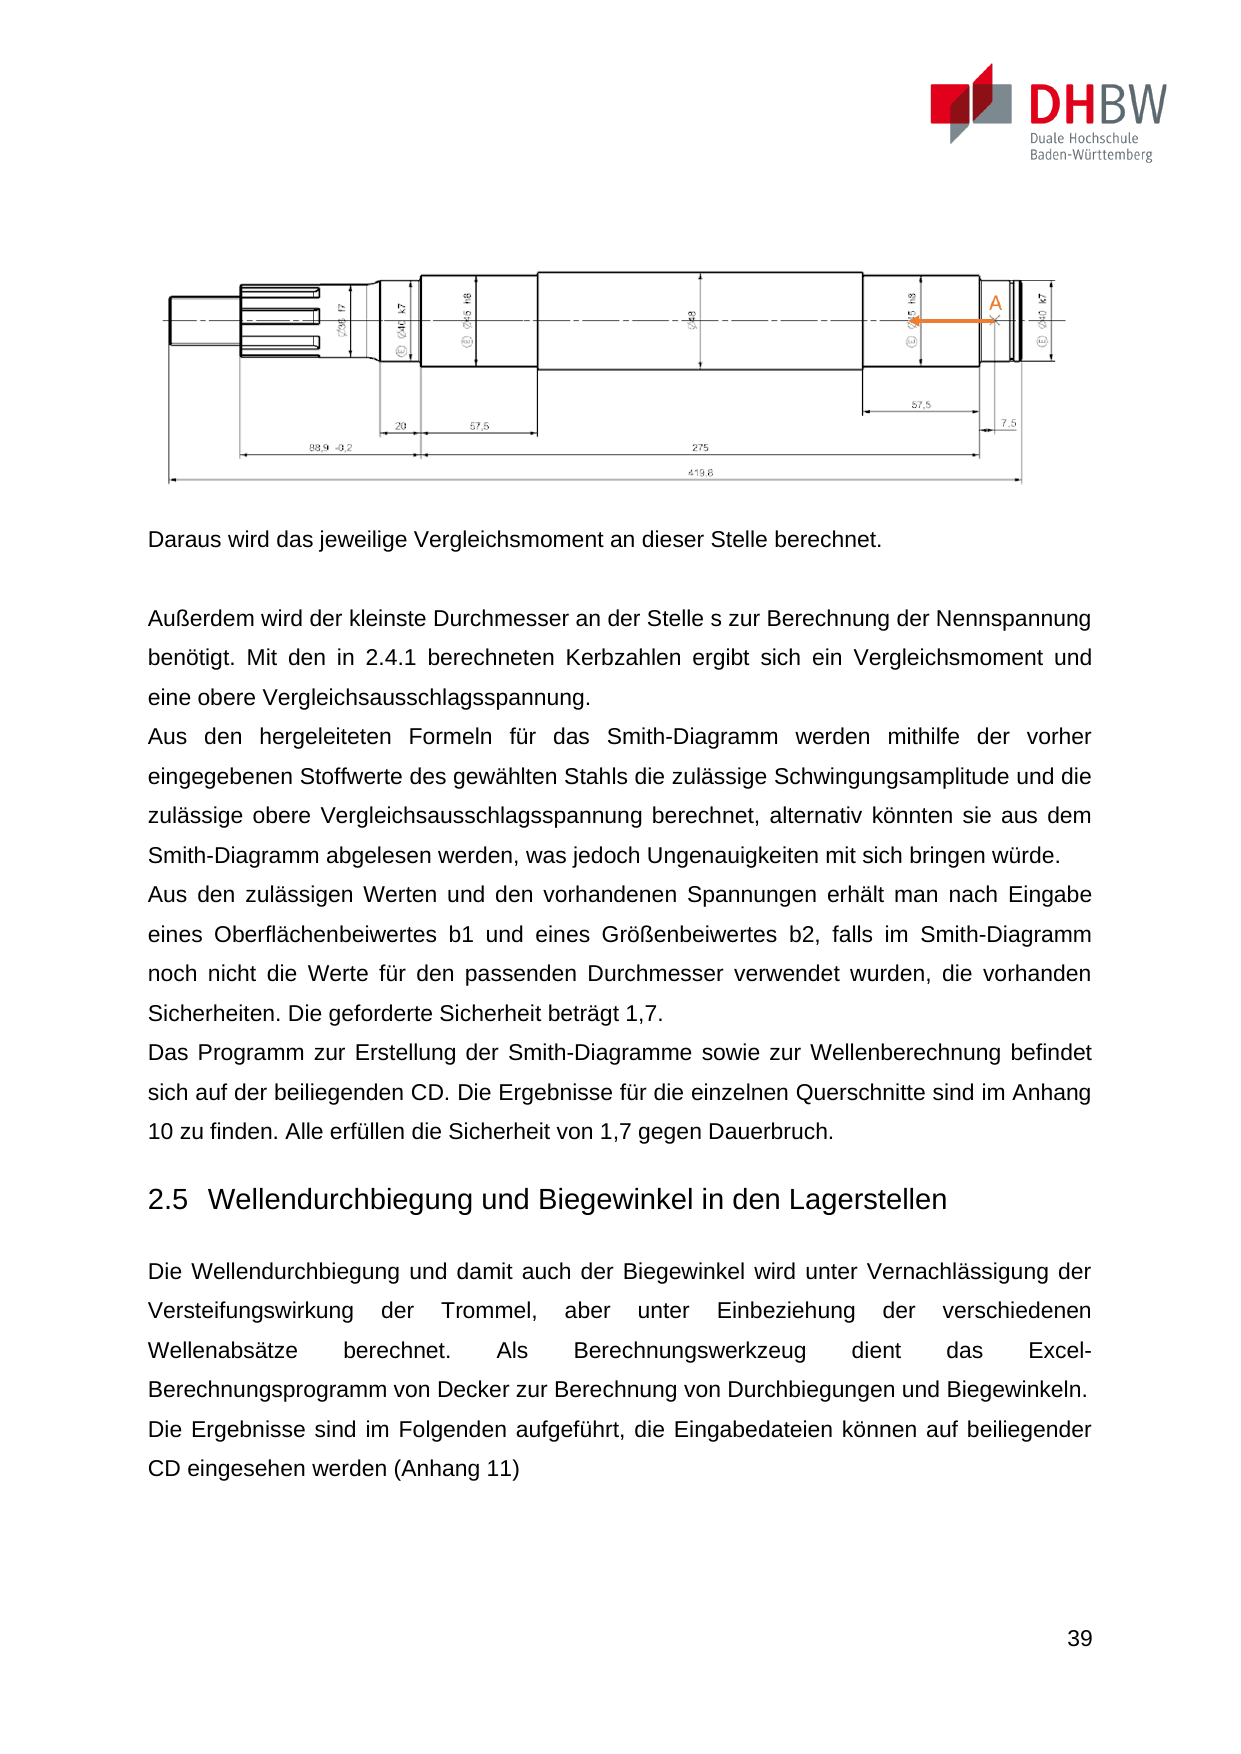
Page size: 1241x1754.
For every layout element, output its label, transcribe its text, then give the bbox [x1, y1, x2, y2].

subtitle Wellendurchbiegung und Biegewinkel in den Lagerstellen [148, 1182, 1092, 1216]
text Außerdem wird der kleinste Durchmesser an der Stelle s zur Berechnung der Nennspannung benötigt. Mit den in 2.4.1 berechneten Kerbzahlen ergibt sich ein Vergleichsmoment und eine obere Vergleichsausschlagsspannung. [148, 605, 1092, 710]
text Daraus wird das jeweilige Vergleichsmoment an dieser Stelle berechnet. [148, 526, 1092, 552]
text Aus den zulässigen Werten und den vorhandenen Spannungen erhält man nach Eingabe eines Oberflächenbeiwertes b1 und eines Größenbeiwertes b2, falls im Smith-Diagramm noch nicht die Werte für den passenden Durchmesser verwendet wurden, die vorhanden Sicherheiten. Die geforderte Sicherheit beträgt 1,7. [148, 881, 1092, 1026]
text Die Wellendurchbiegung und damit auch der Biegewinkel wird unter Vernachlässigung der Versteifungswirkung der Trommel, aber unter Einbeziehung der verschiedenen Wellenabsätze berechnet. Als Berechnungswerkzeug dient das Excel-Berechnungsprogramm von Decker zur Berechnung von Durchbiegungen und Biegewinkeln. [148, 1258, 1092, 1402]
text Aus den hergeleiteten Formeln für das Smith-Diagramm werden mithilfe der vorher eingegebenen Stoffwerte des gewählten Stahls die zulässige Schwingungsamplitude und die zulässige obere Vergleichsausschlagsspannung berechnet, alternativ könnten sie aus dem Smith-Diagramm abgelesen werden, was jedoch Ungenauigkeiten mit sich bringen würde. [148, 723, 1092, 868]
text Das Programm zur Erstellung der Smith-Diagramme sowie zur Wellenberechnung befindet sich auf der beiliegenden CD. Die Ergebnisse für die einzelnen Querschnitte sind im Anhang 10 zu finden. Alle erfüllen die Sicherheit von 1,7 gegen Dauerbruch. [148, 1039, 1092, 1144]
text Die Ergebnisse sind im Folgenden aufgeführt, die Eingabedateien können auf beiliegender CD eingesehen werden (Anhang 11) [148, 1416, 1092, 1481]
picture [930, 63, 1167, 163]
picture [147, 246, 1093, 513]
